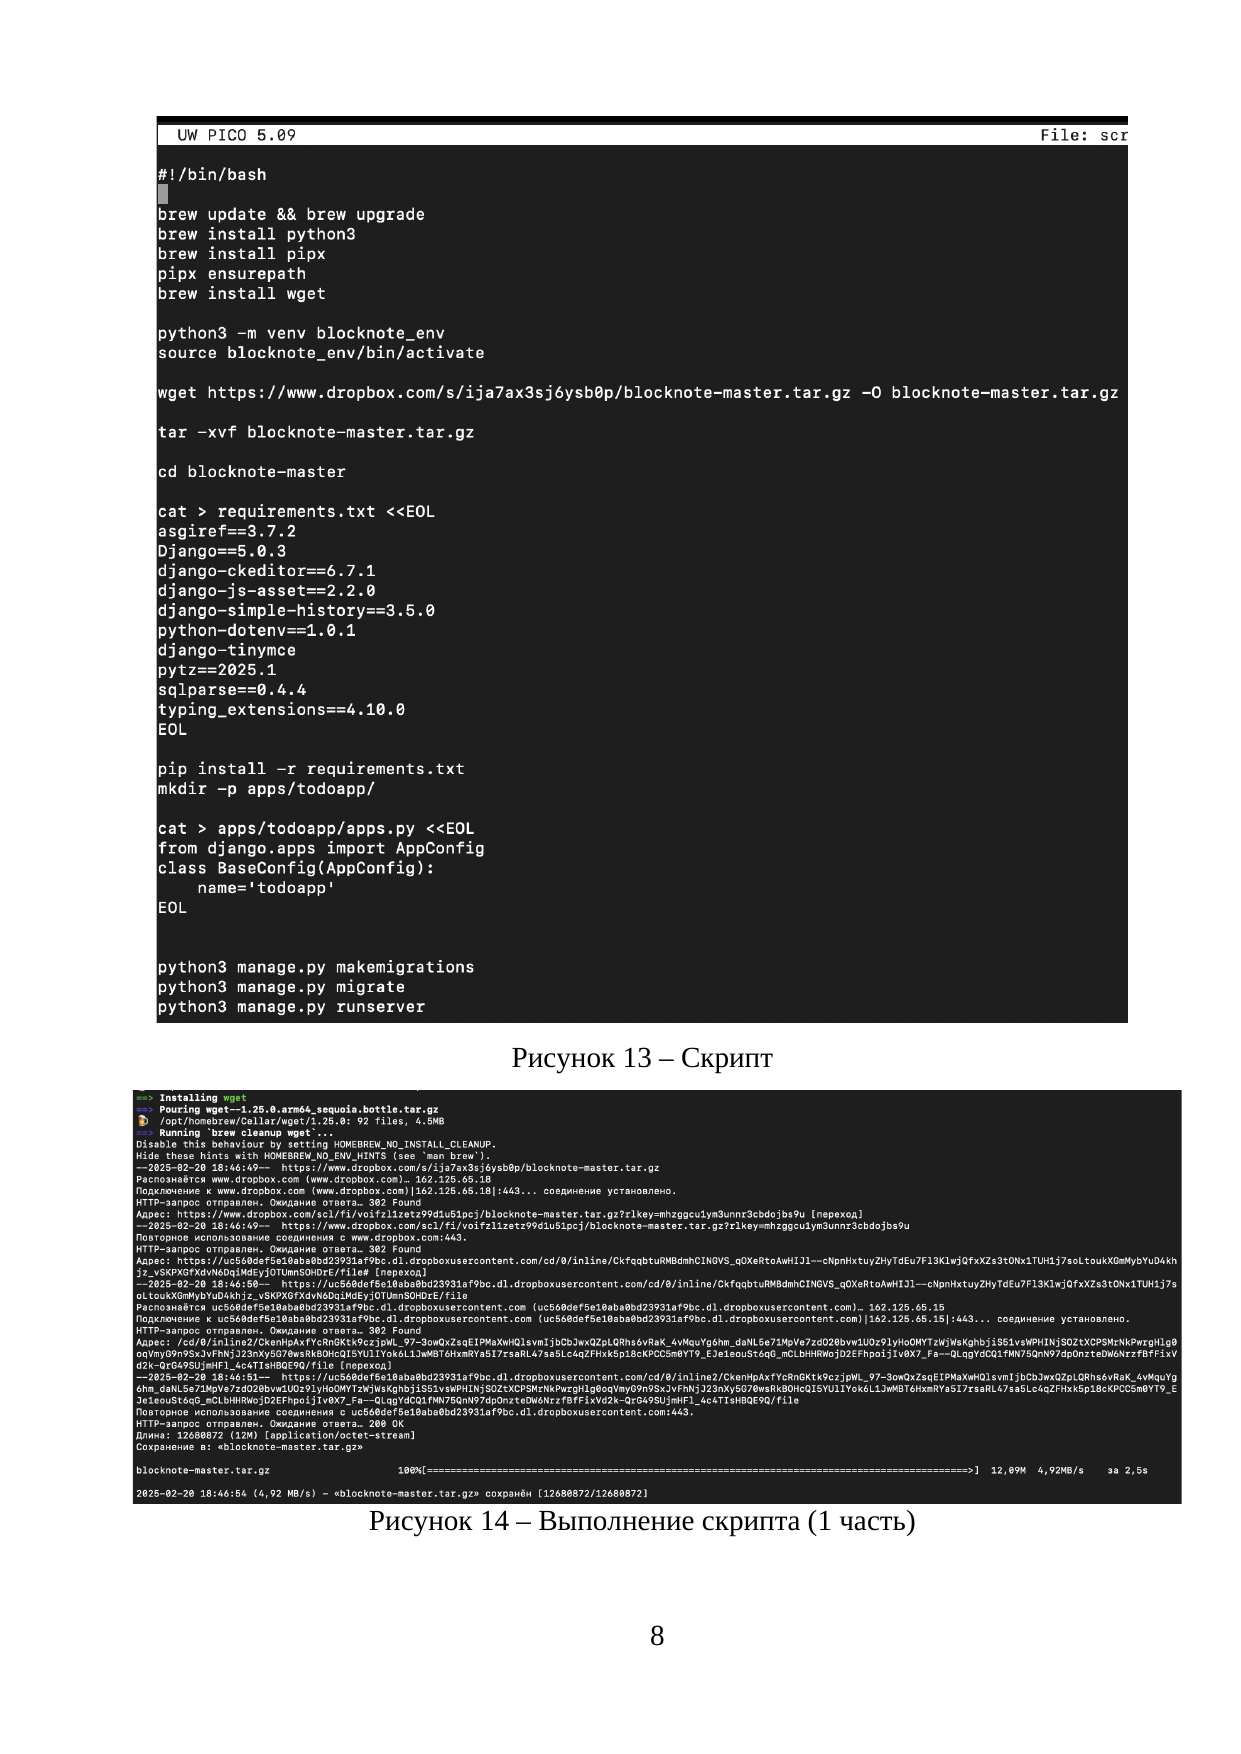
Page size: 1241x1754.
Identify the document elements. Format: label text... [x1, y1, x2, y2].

text Рисунок 14 – Выполнение скрипта (1 часть) [133, 1504, 1152, 1537]
picture [156, 116, 1128, 1023]
picture [132, 1090, 1182, 1504]
